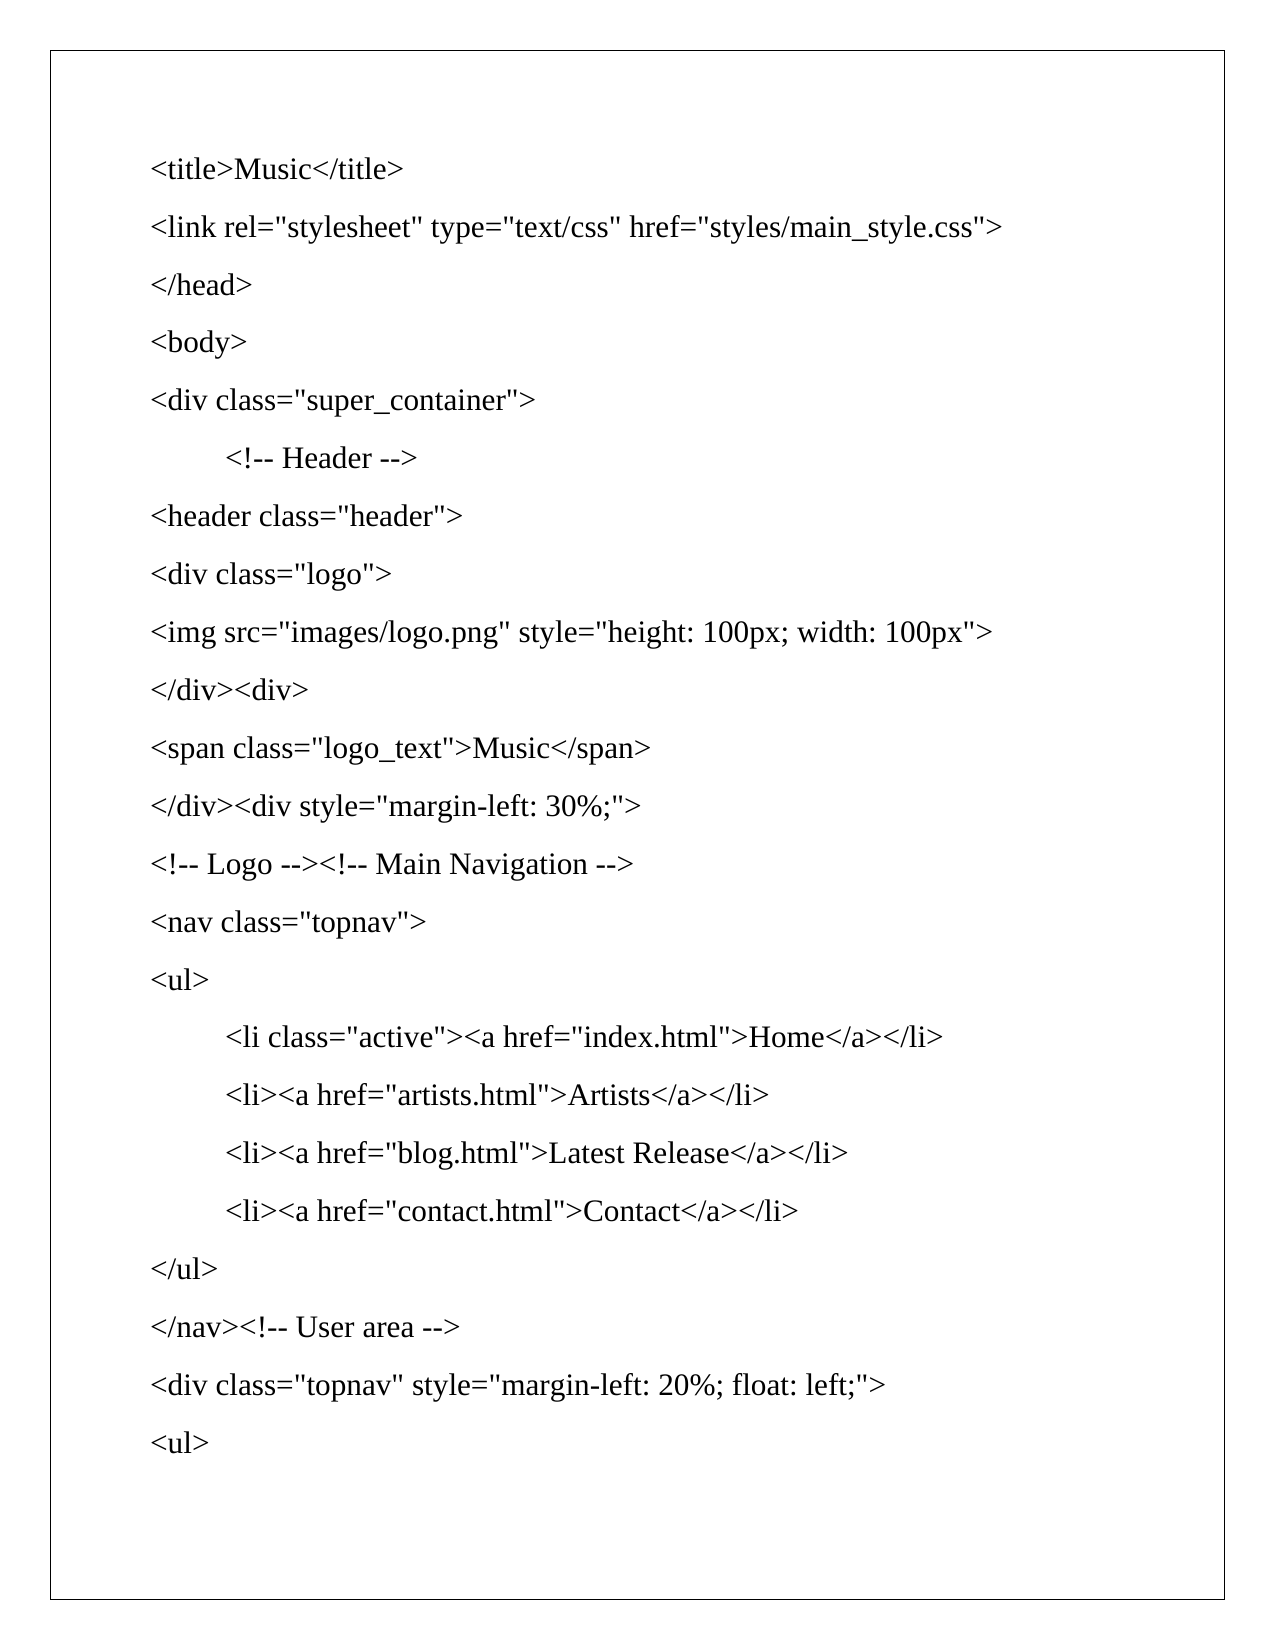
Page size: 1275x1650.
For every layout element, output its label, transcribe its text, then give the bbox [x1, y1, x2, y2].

text <div class="logo"> [150, 555, 1125, 591]
text </head> [150, 266, 1125, 302]
text <nav class="topnav"> [150, 903, 1125, 939]
text <img src="images/logo.png" style="height: 100px; width: 100px"> [150, 613, 1125, 649]
text </div><div> [150, 671, 1125, 707]
text <body> [150, 324, 1125, 360]
text <li><a href="blog.html">Latest Release</a></li> [150, 1134, 1125, 1171]
text <div class="super_container"> [150, 382, 1125, 418]
text </nav><!-- User area --> [150, 1308, 1125, 1344]
text <li><a href="contact.html">Contact</a></li> [150, 1192, 1125, 1228]
text <link rel="stylesheet" type="text/css" href="styles/main_style.css"> [150, 208, 1125, 244]
text <div class="topnav" style="margin-left: 20%; float: left;"> [150, 1366, 1125, 1402]
text <span class="logo_text">Music</span> [150, 729, 1125, 765]
text <!-- Logo --><!-- Main Navigation --> [150, 845, 1125, 881]
text <ul> [150, 961, 1125, 997]
text <ul> [150, 1424, 1125, 1460]
text <li class="active"><a href="index.html">Home</a></li> [150, 1019, 1125, 1055]
text <li><a href="artists.html">Artists</a></li> [150, 1077, 1125, 1113]
text <header class="header"> [150, 497, 1125, 533]
text <!-- Header --> [150, 439, 1125, 476]
text </div><div style="margin-left: 30%;"> [150, 787, 1125, 823]
text <title>Music</title> [150, 150, 1125, 186]
text </ul> [150, 1250, 1125, 1286]
